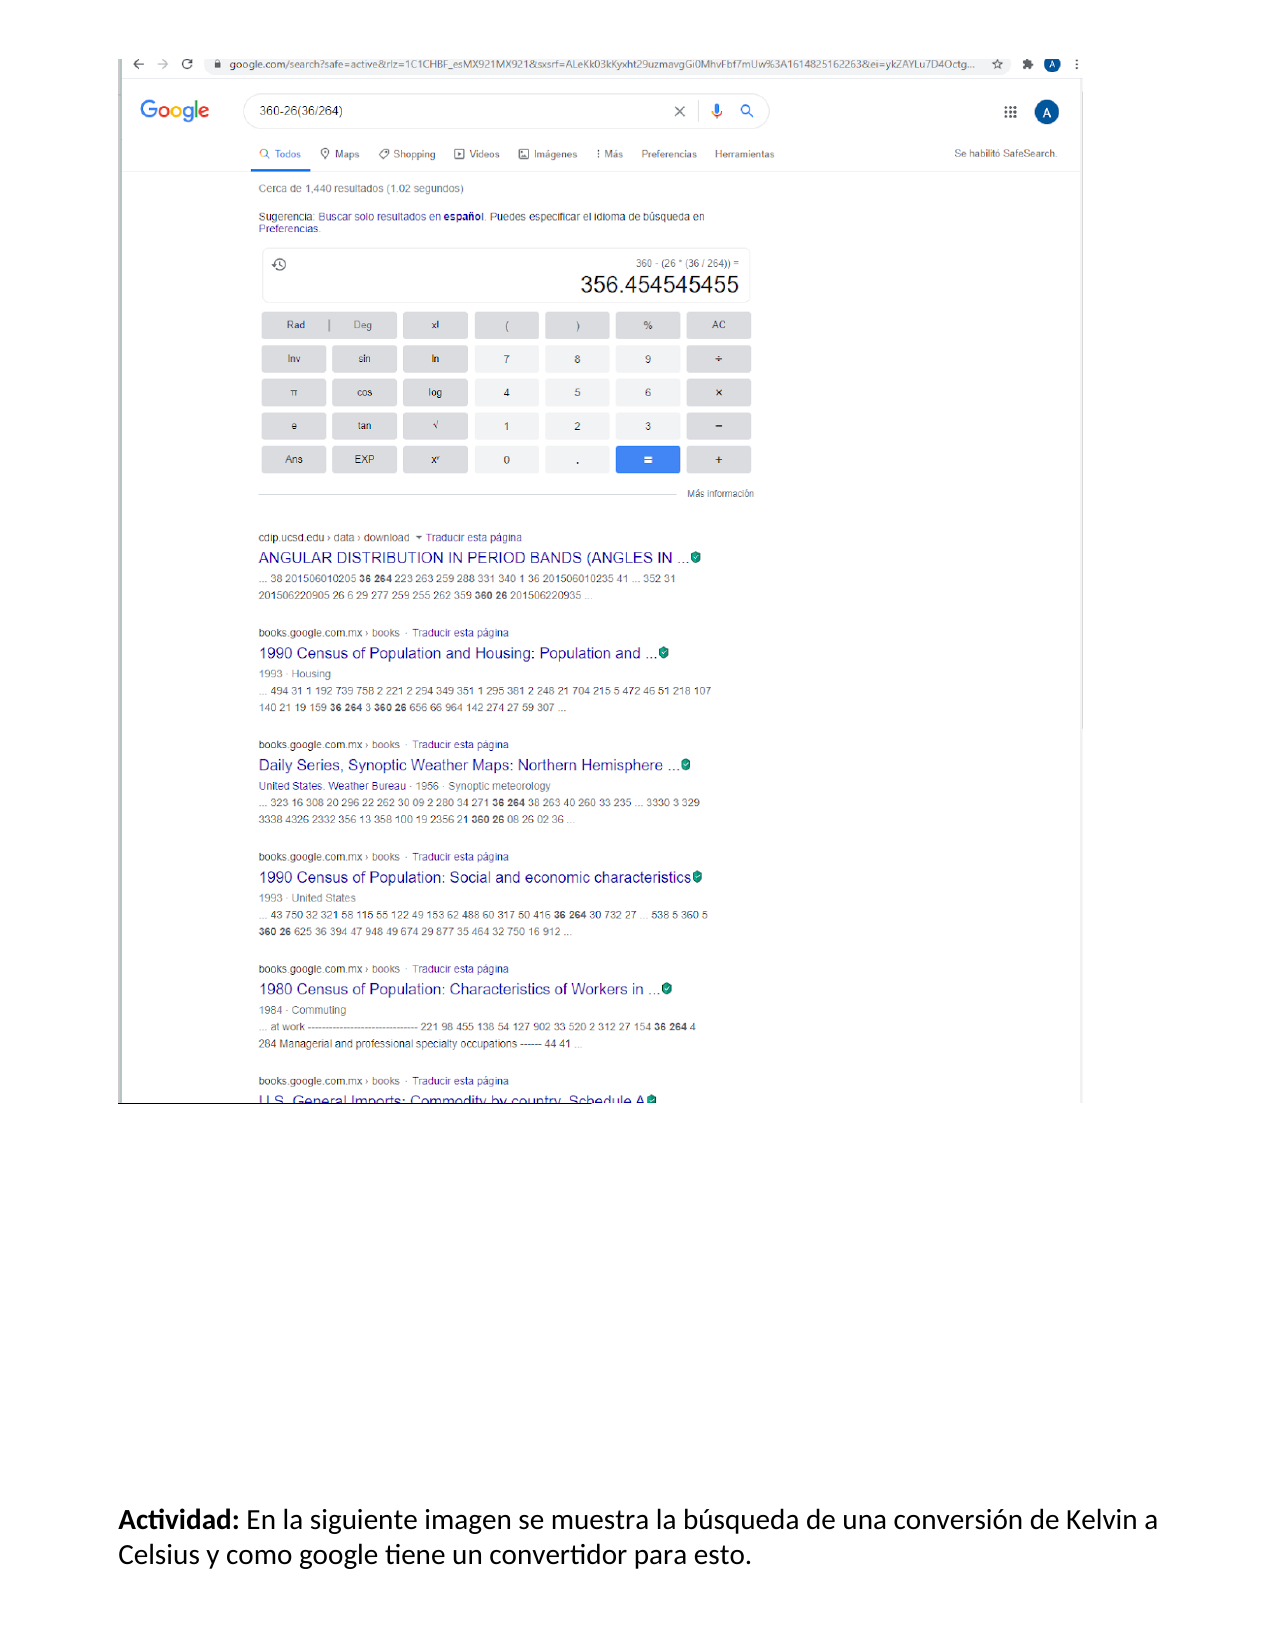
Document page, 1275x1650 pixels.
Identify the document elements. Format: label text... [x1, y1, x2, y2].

picture [118, 59, 1083, 1104]
text Actividad: En la siguiente imagen se muestra la búsqueda de una conversión de Kelvin a Celsius y como google tiene un convertidor para esto. [118, 1501, 1205, 1572]
